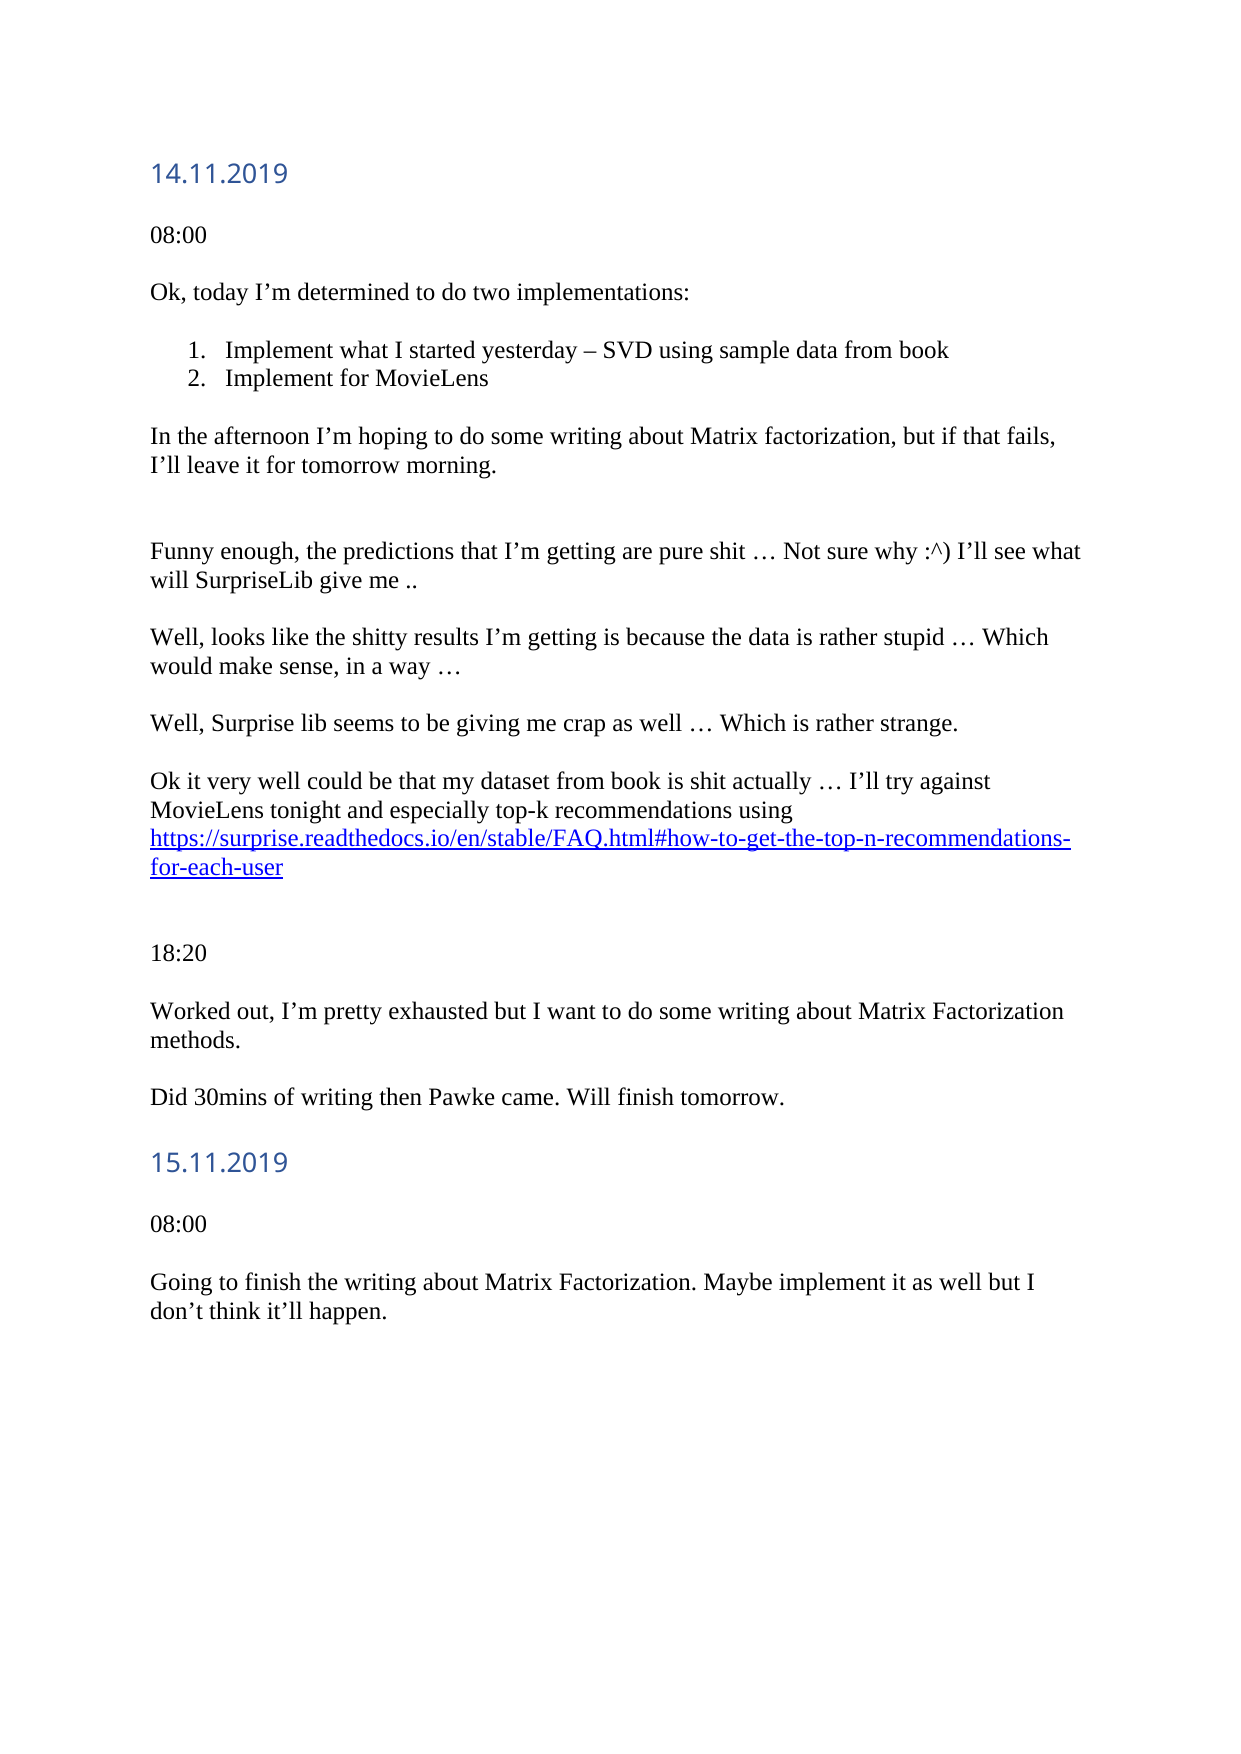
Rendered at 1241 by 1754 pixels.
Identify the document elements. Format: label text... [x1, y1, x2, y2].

subtitle 14.11.2019 [150, 154, 1090, 191]
text 08:00 [150, 1209, 1090, 1238]
text 08:00 [150, 220, 1090, 248]
subtitle 15.11.2019 [150, 1144, 1090, 1181]
text Well, Surprise lib seems to be giving me crap as well … Which is rather strange. [150, 708, 1090, 737]
text Well, looks like the shitty results I’m getting is because the data is rather stupid … Which would make sense, in a way … [150, 622, 1090, 680]
list Implement for MovieLens [187, 363, 1090, 392]
text Ok it very well could be that my dataset from book is shit actually … I’ll try against MovieLens tonight and especially top-k recommendations using https://surprise.readthedocs.io/en/stable/FAQ.html#how-to-get-the-top-n-recommendations-for-each-user [150, 766, 1090, 881]
text Did 30mins of writing then Pawke came. Will finish tomorrow. [150, 1082, 1090, 1111]
text Worked out, I’m pretty exhausted but I want to do some writing about Matrix Factorization methods. [150, 996, 1090, 1053]
text Funny enough, the predictions that I’m getting are pure shit … Not sure why :^) I’ll see what will SurpriseLib give me .. [150, 536, 1090, 593]
text Going to finish the writing about Matrix Factorization. Maybe implement it as well but I don’t think it’ll happen. [150, 1267, 1090, 1324]
text Ok, today I’m determined to do two implementations: [150, 277, 1090, 306]
list Implement what I started yesterday – SVD using sample data from book [187, 335, 1090, 363]
text In the afternoon I’m hoping to do some writing about Matrix factorization, but if that fails, I’ll leave it for tomorrow morning. [150, 421, 1090, 478]
text 18:20 [150, 938, 1090, 967]
